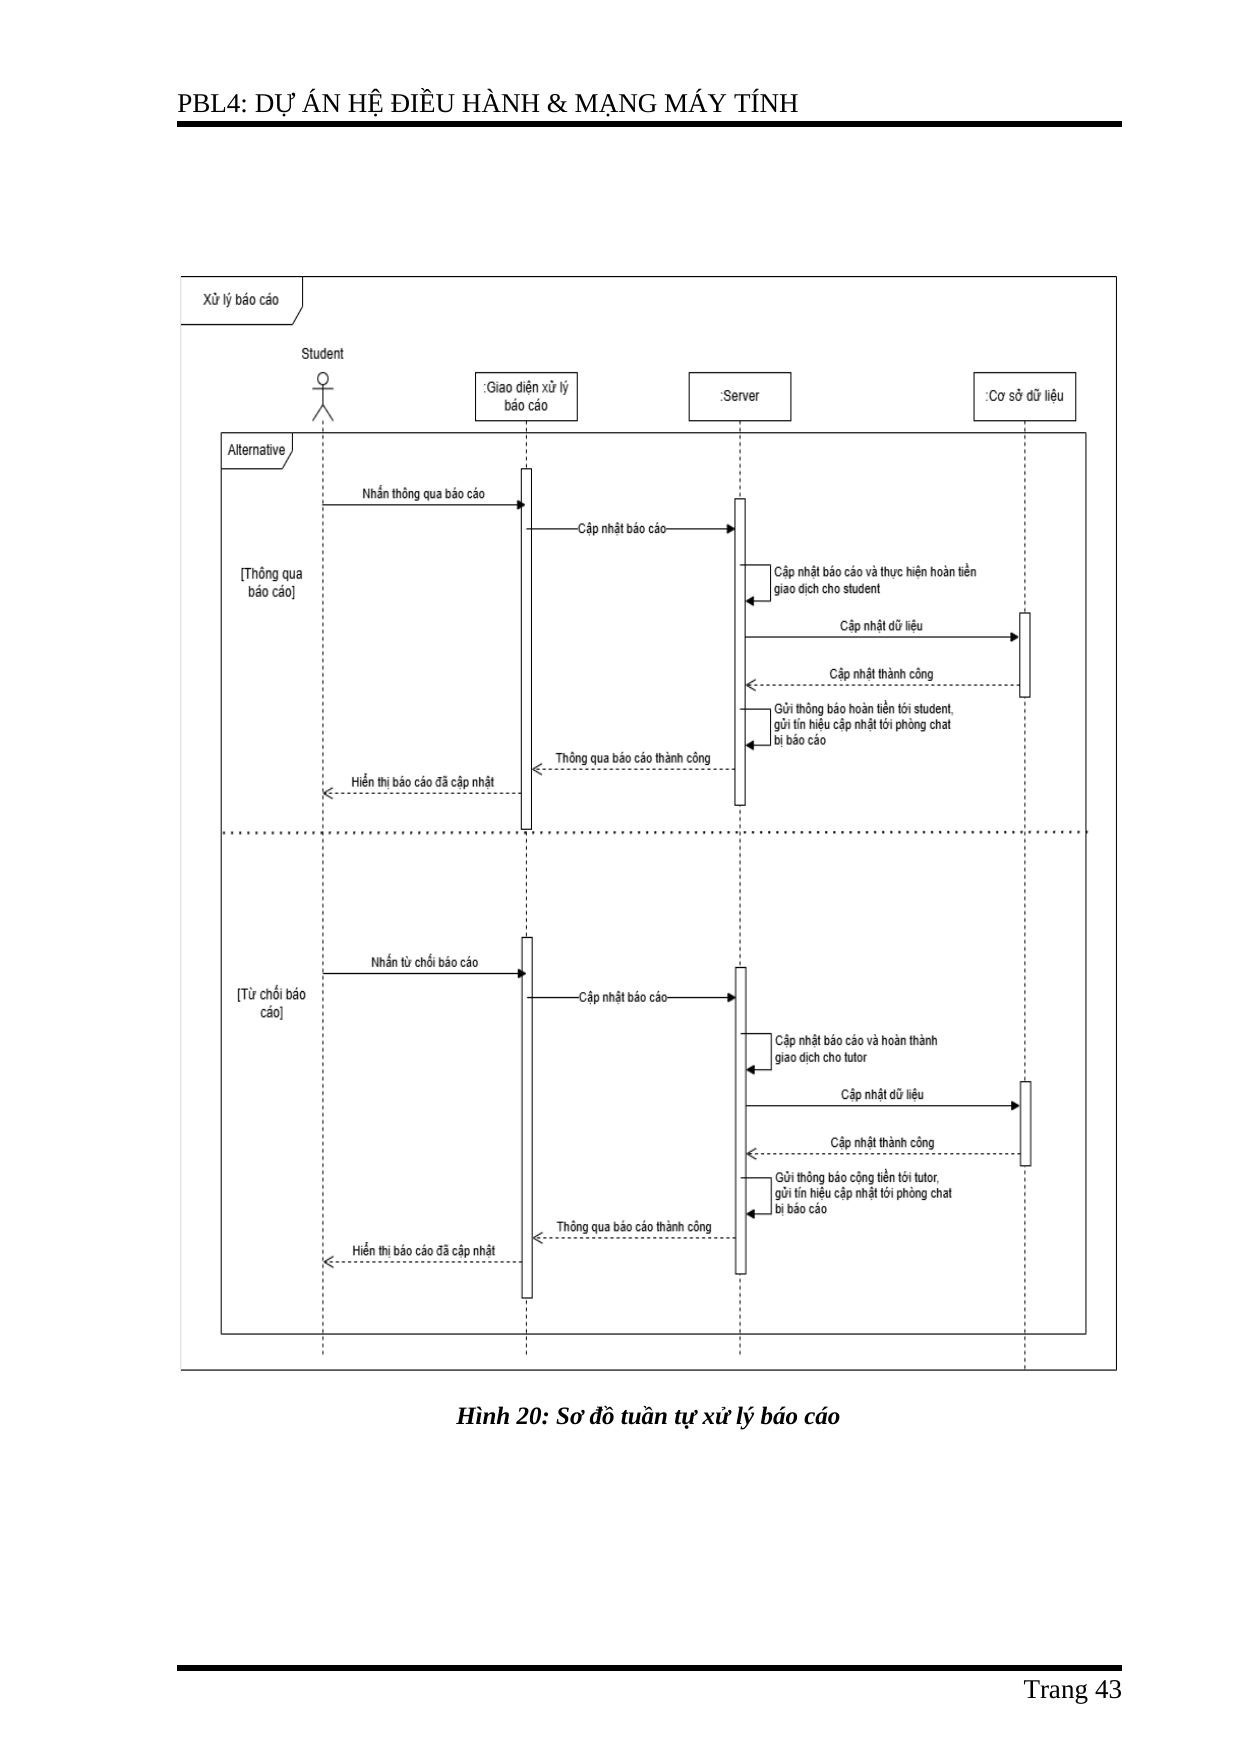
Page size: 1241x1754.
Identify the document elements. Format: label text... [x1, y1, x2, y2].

text Hình 20: Sơ đồ tuần tự xử lý báo cáo [177, 1401, 1122, 1429]
picture [180, 276, 1118, 1372]
